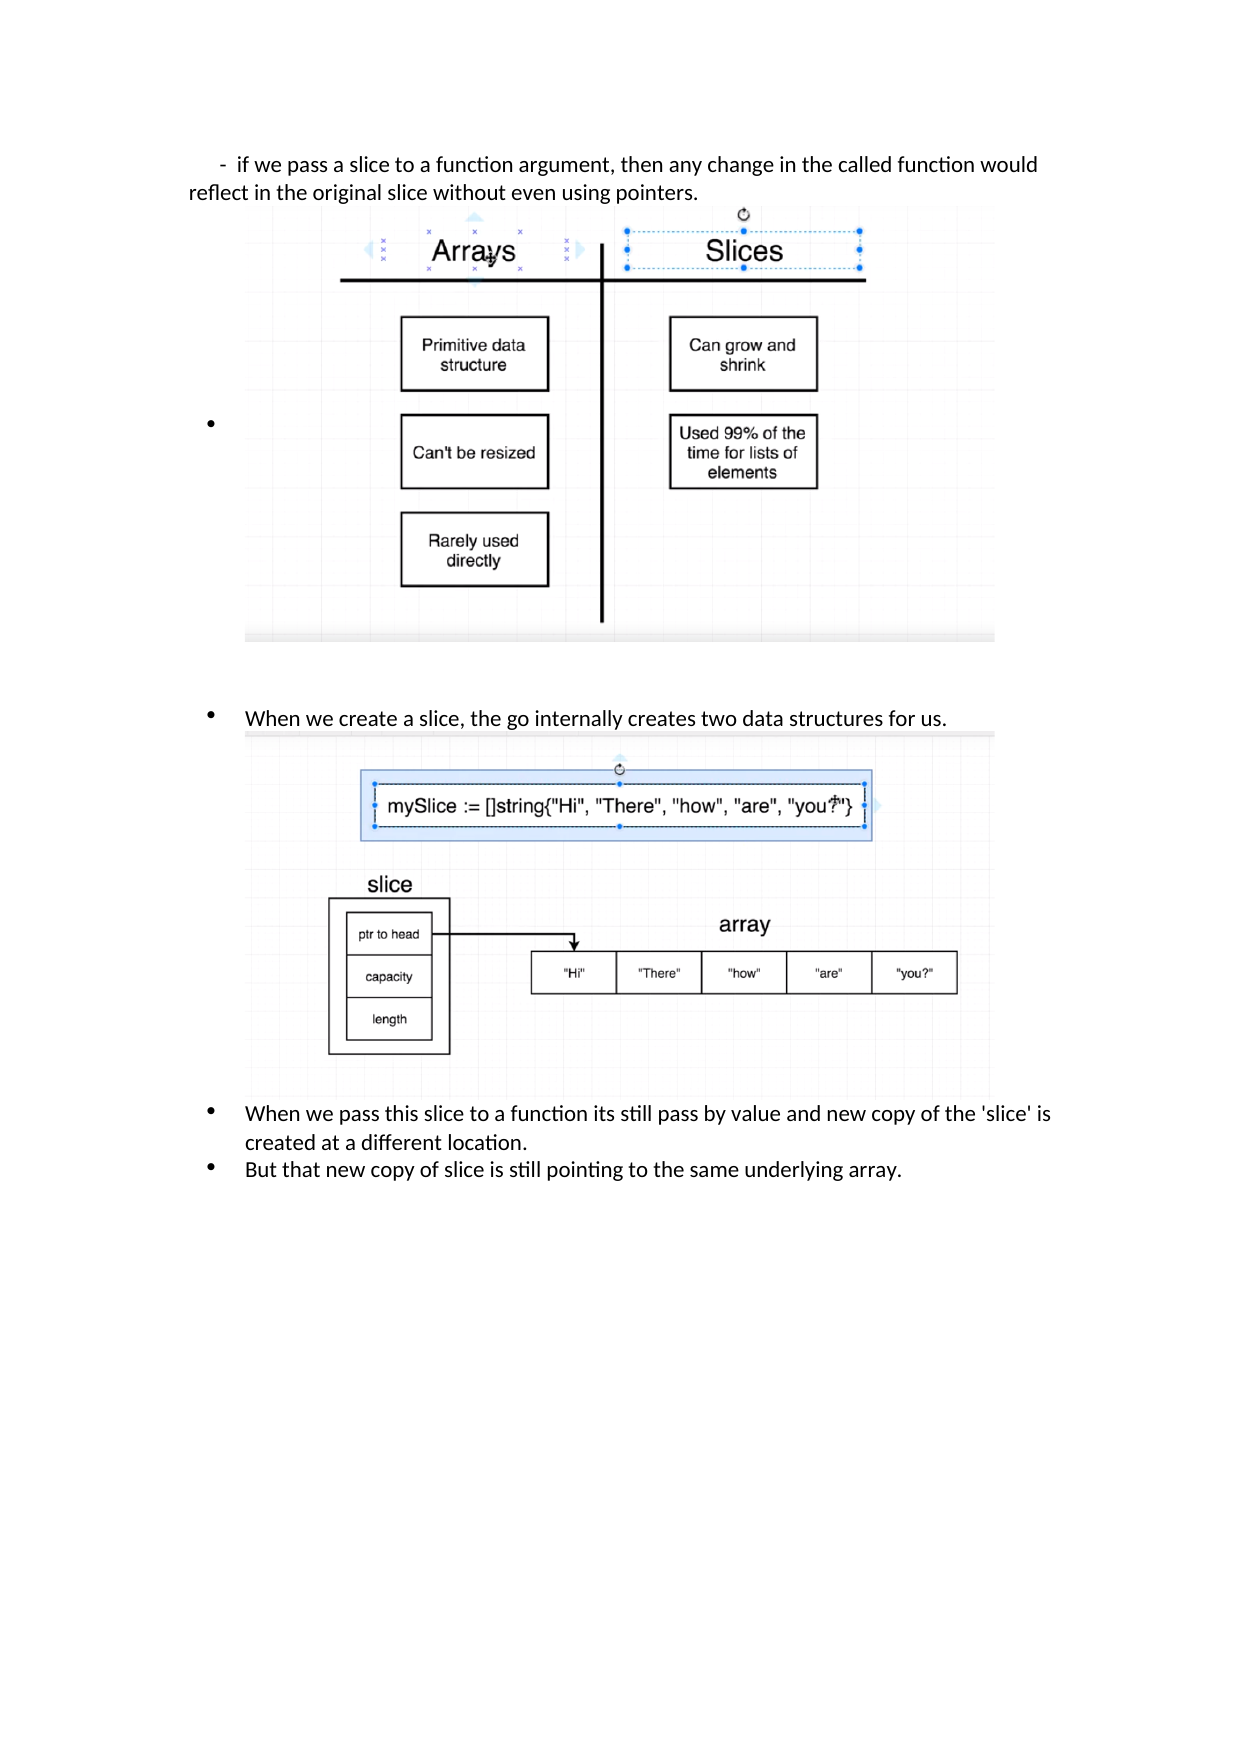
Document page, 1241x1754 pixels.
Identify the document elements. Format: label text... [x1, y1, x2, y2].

picture [244, 206, 995, 642]
list When we pass this slice to a function its still pass by value and new copy of the 'slice' is created at a different location. [207, 1099, 1090, 1156]
list But that new copy of slice is still pointing to the same underlying array. [207, 1156, 1090, 1184]
text - if we pass a slice to a function argument, then any change in the called function would reflect in the original slice without even using pointers. [188, 150, 1090, 206]
list When we create a slice, the go internally creates two data structures for us. [207, 704, 1090, 732]
picture [244, 731, 995, 1100]
